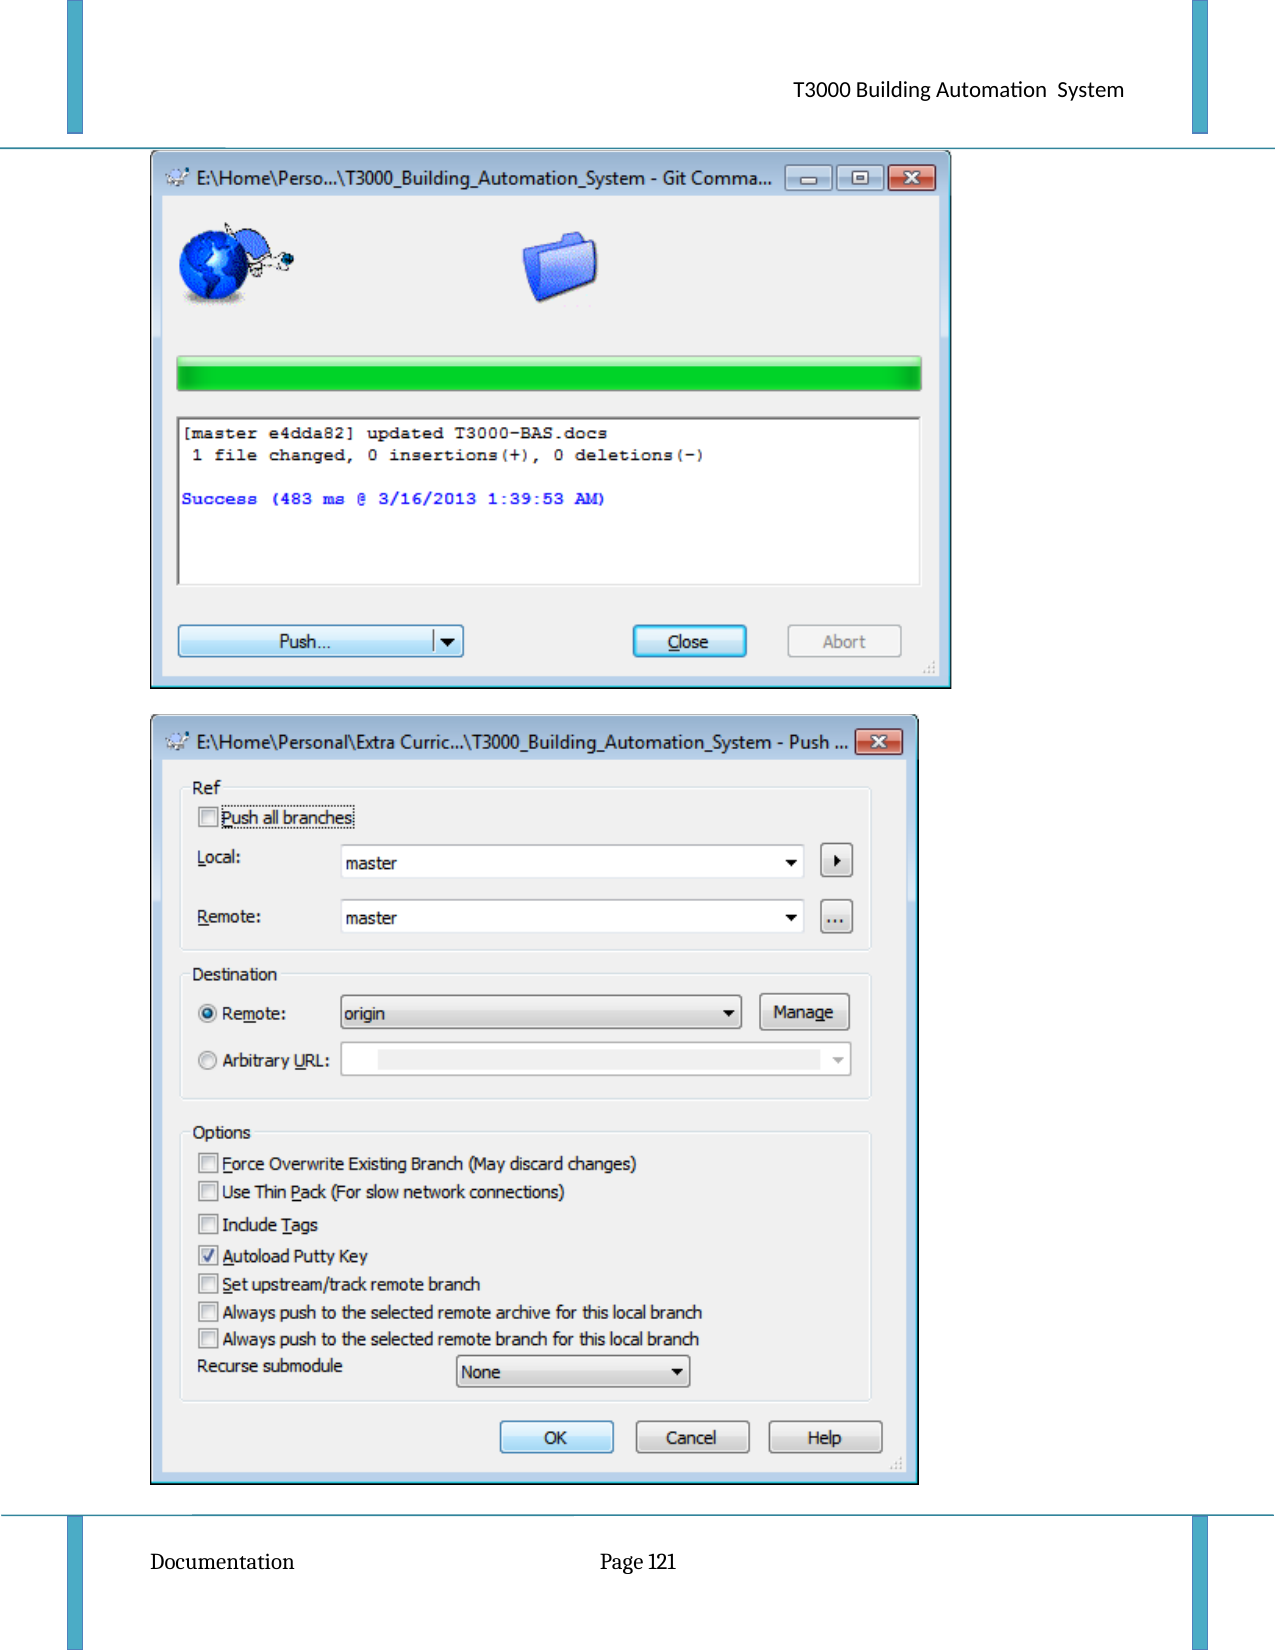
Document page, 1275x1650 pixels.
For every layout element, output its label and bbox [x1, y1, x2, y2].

picture [150, 150, 952, 689]
picture [150, 714, 919, 1485]
